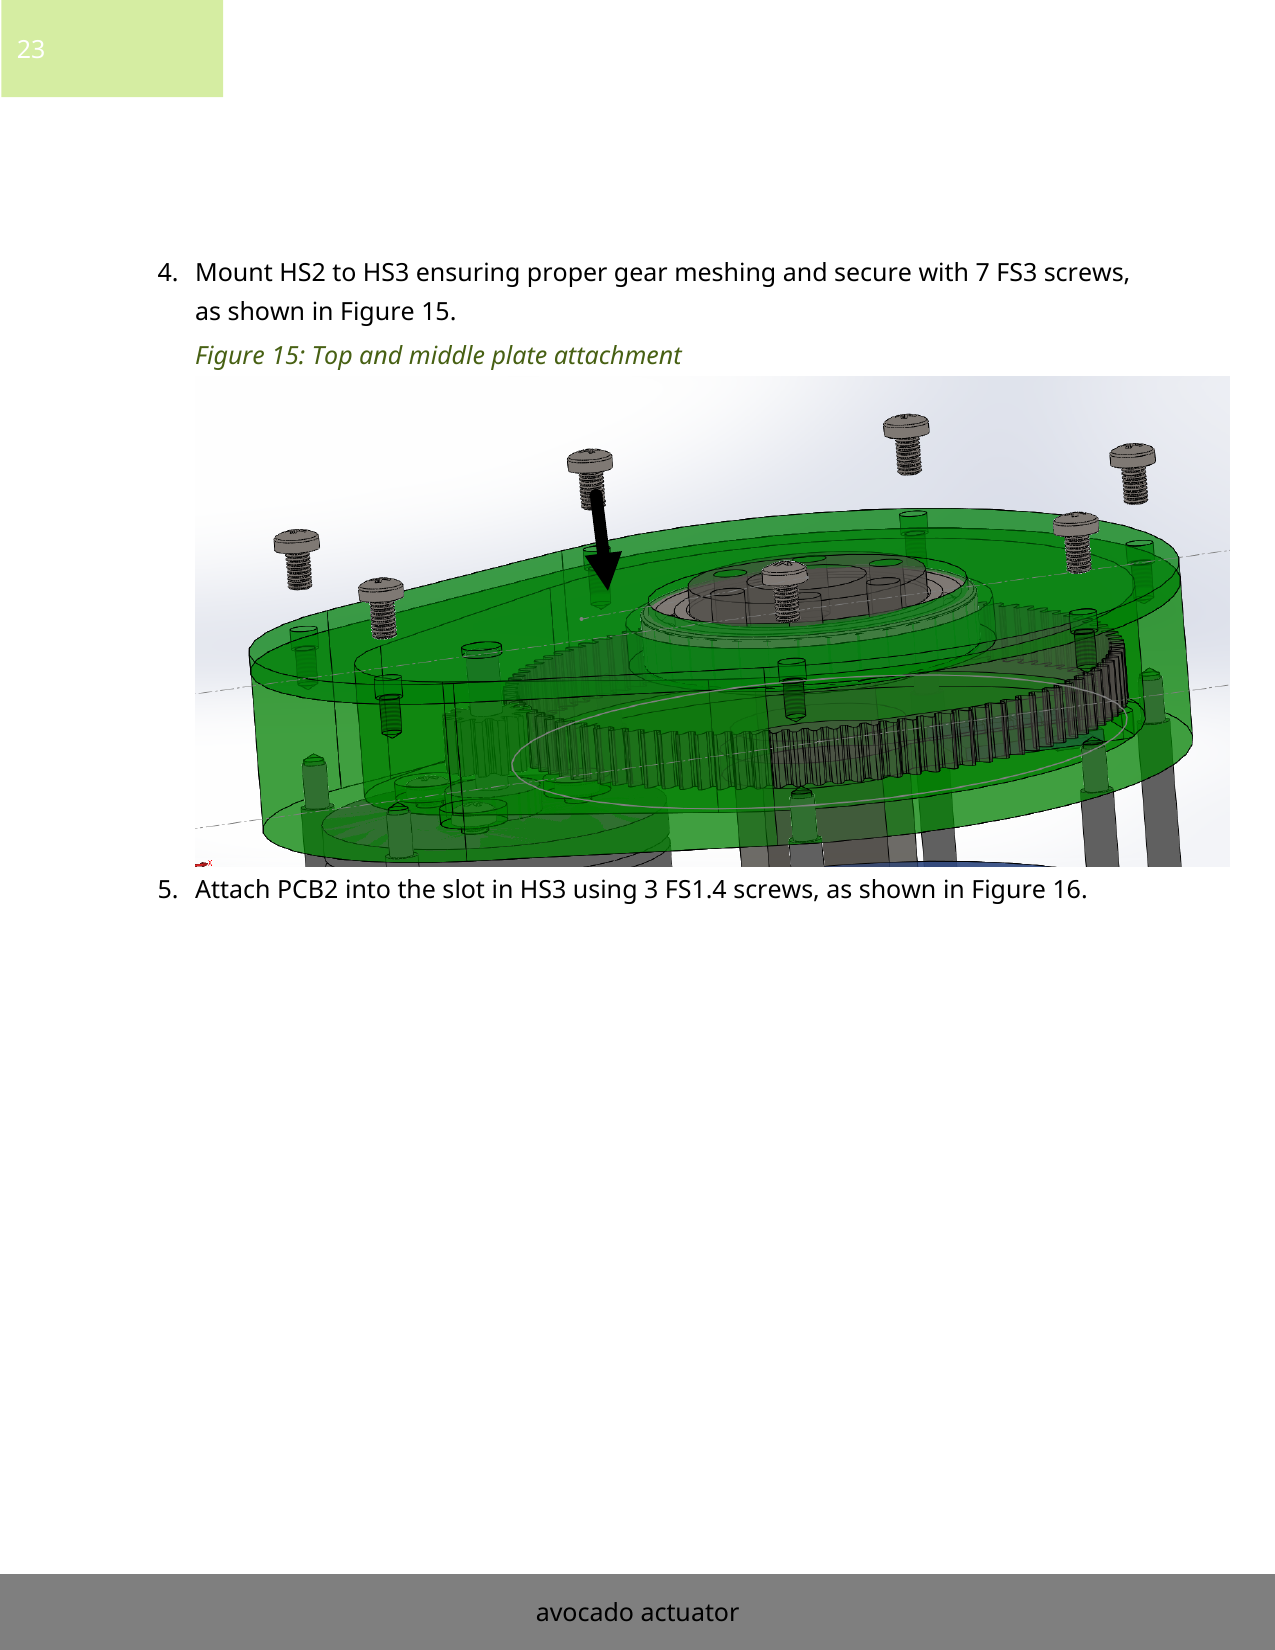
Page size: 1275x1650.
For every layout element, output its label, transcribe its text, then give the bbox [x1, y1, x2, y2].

list Attach PCB2 into the slot in HS3 using 3 FS1.4 screws, as shown in Figure 16. [157, 872, 1155, 906]
list Mount HS2 to HS3 ensuring proper gear meshing and secure with 7 FS3 screws, as shown in Figure 15. [157, 255, 1155, 328]
picture [195, 376, 1230, 867]
subtitle Figure 15: Top and middle plate attachment [195, 337, 1155, 371]
